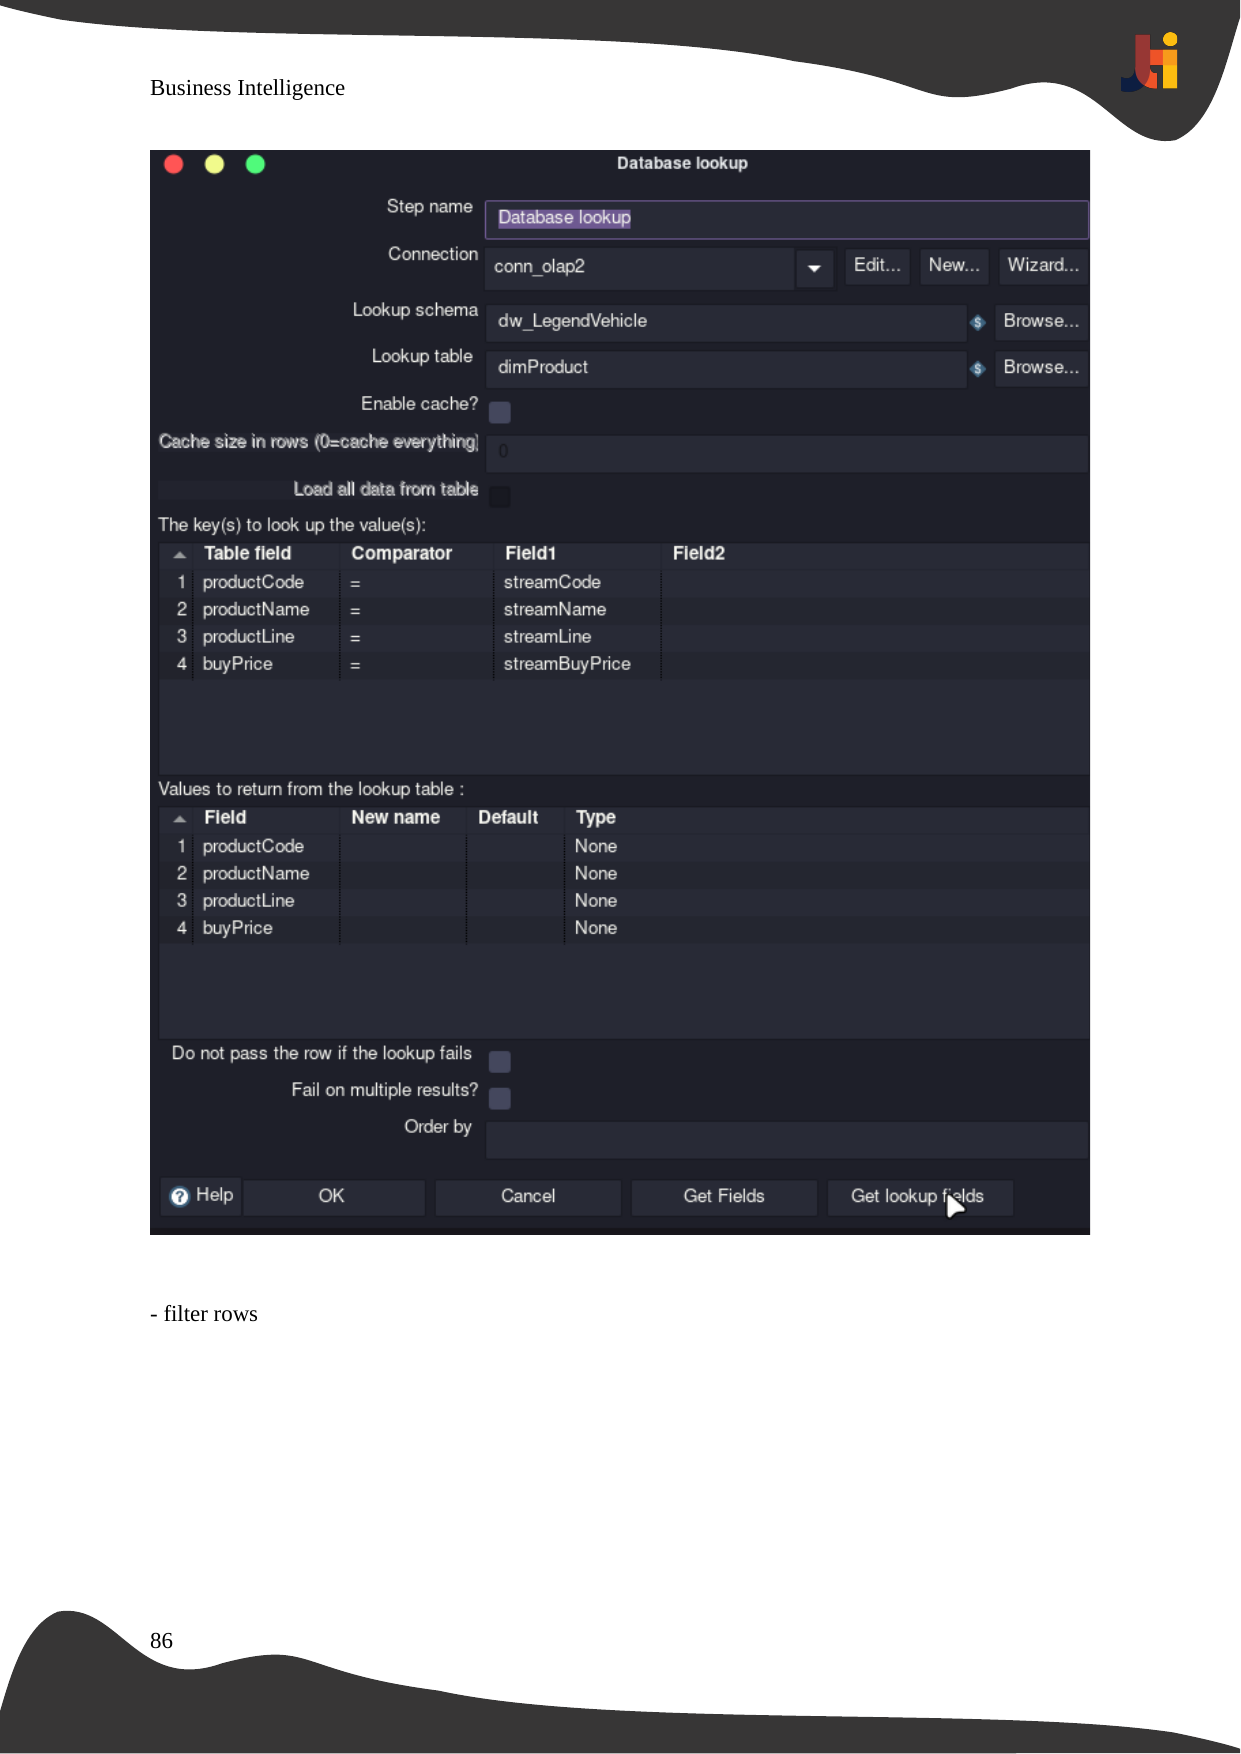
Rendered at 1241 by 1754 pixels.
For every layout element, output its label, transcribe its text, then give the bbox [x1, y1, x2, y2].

text - filter rows [150, 1299, 1090, 1326]
picture [150, 150, 1091, 1235]
picture [1121, 32, 1178, 92]
